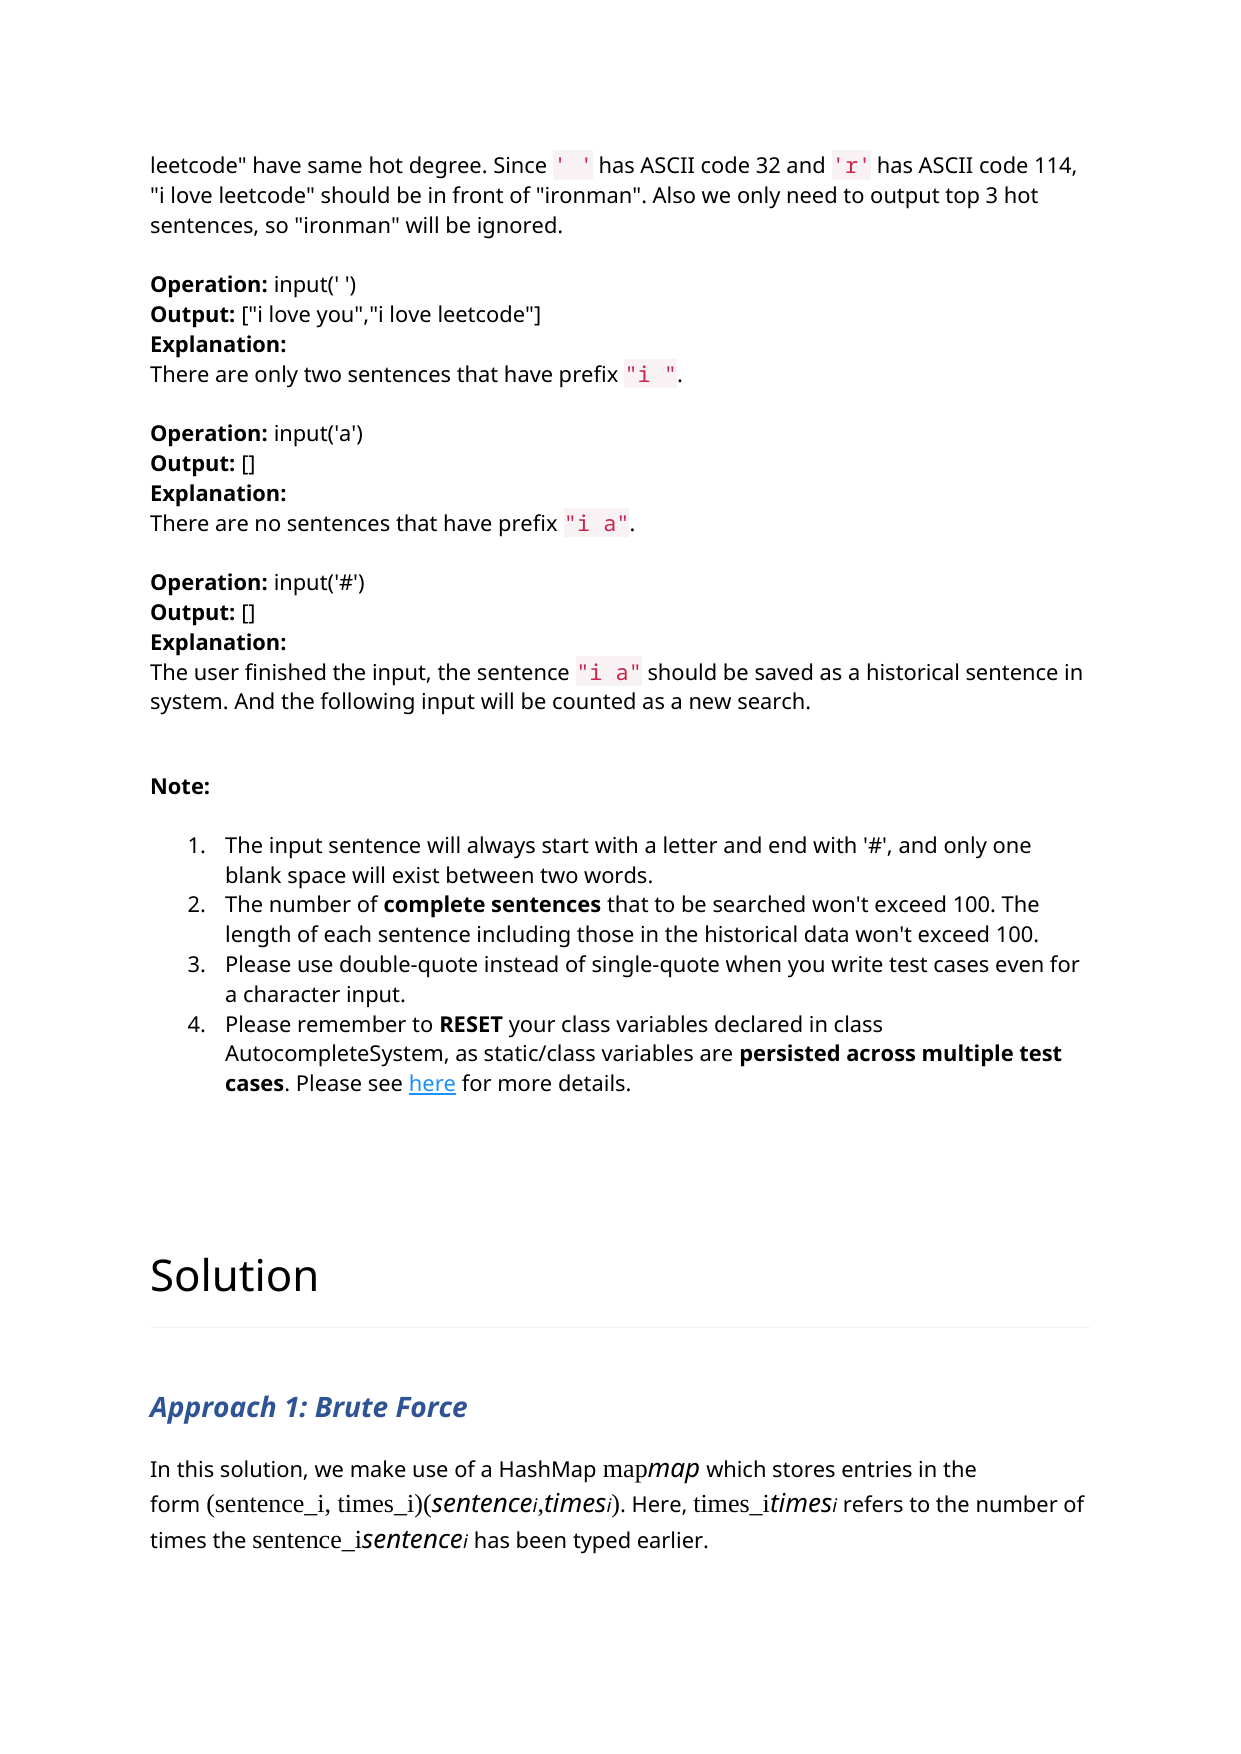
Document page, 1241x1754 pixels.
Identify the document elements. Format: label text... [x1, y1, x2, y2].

list The number of complete sentences that to be searched won't exceed 100. The length of each sentence including those in the historical data won't exceed 100. [187, 889, 1090, 949]
list Please use double-quote instead of single-quote when you write test cases even for a character input. [187, 949, 1090, 1008]
text In this solution, we make use of a HashMap mapmap which stores entries in the form (sentence_i, times_i)(sentencei​,timesi​). Here, times_itimesi​ refers to the number of times the sentence_isentencei​ has been typed earlier. [150, 1449, 1090, 1556]
subtitle Approach 1: Brute Force [150, 1388, 1090, 1426]
list The input sentence will always start with a letter and end with '#', and only one blank space will exist between two words. [187, 830, 1090, 889]
subtitle Solution [150, 1244, 1090, 1304]
text Note: [150, 771, 1090, 801]
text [150, 150, 1090, 716]
list Please remember to RESET your class variables declared in class AutocompleteSystem, as static/class variables are persisted across multiple test cases. Please see here for more details. [187, 1008, 1090, 1098]
